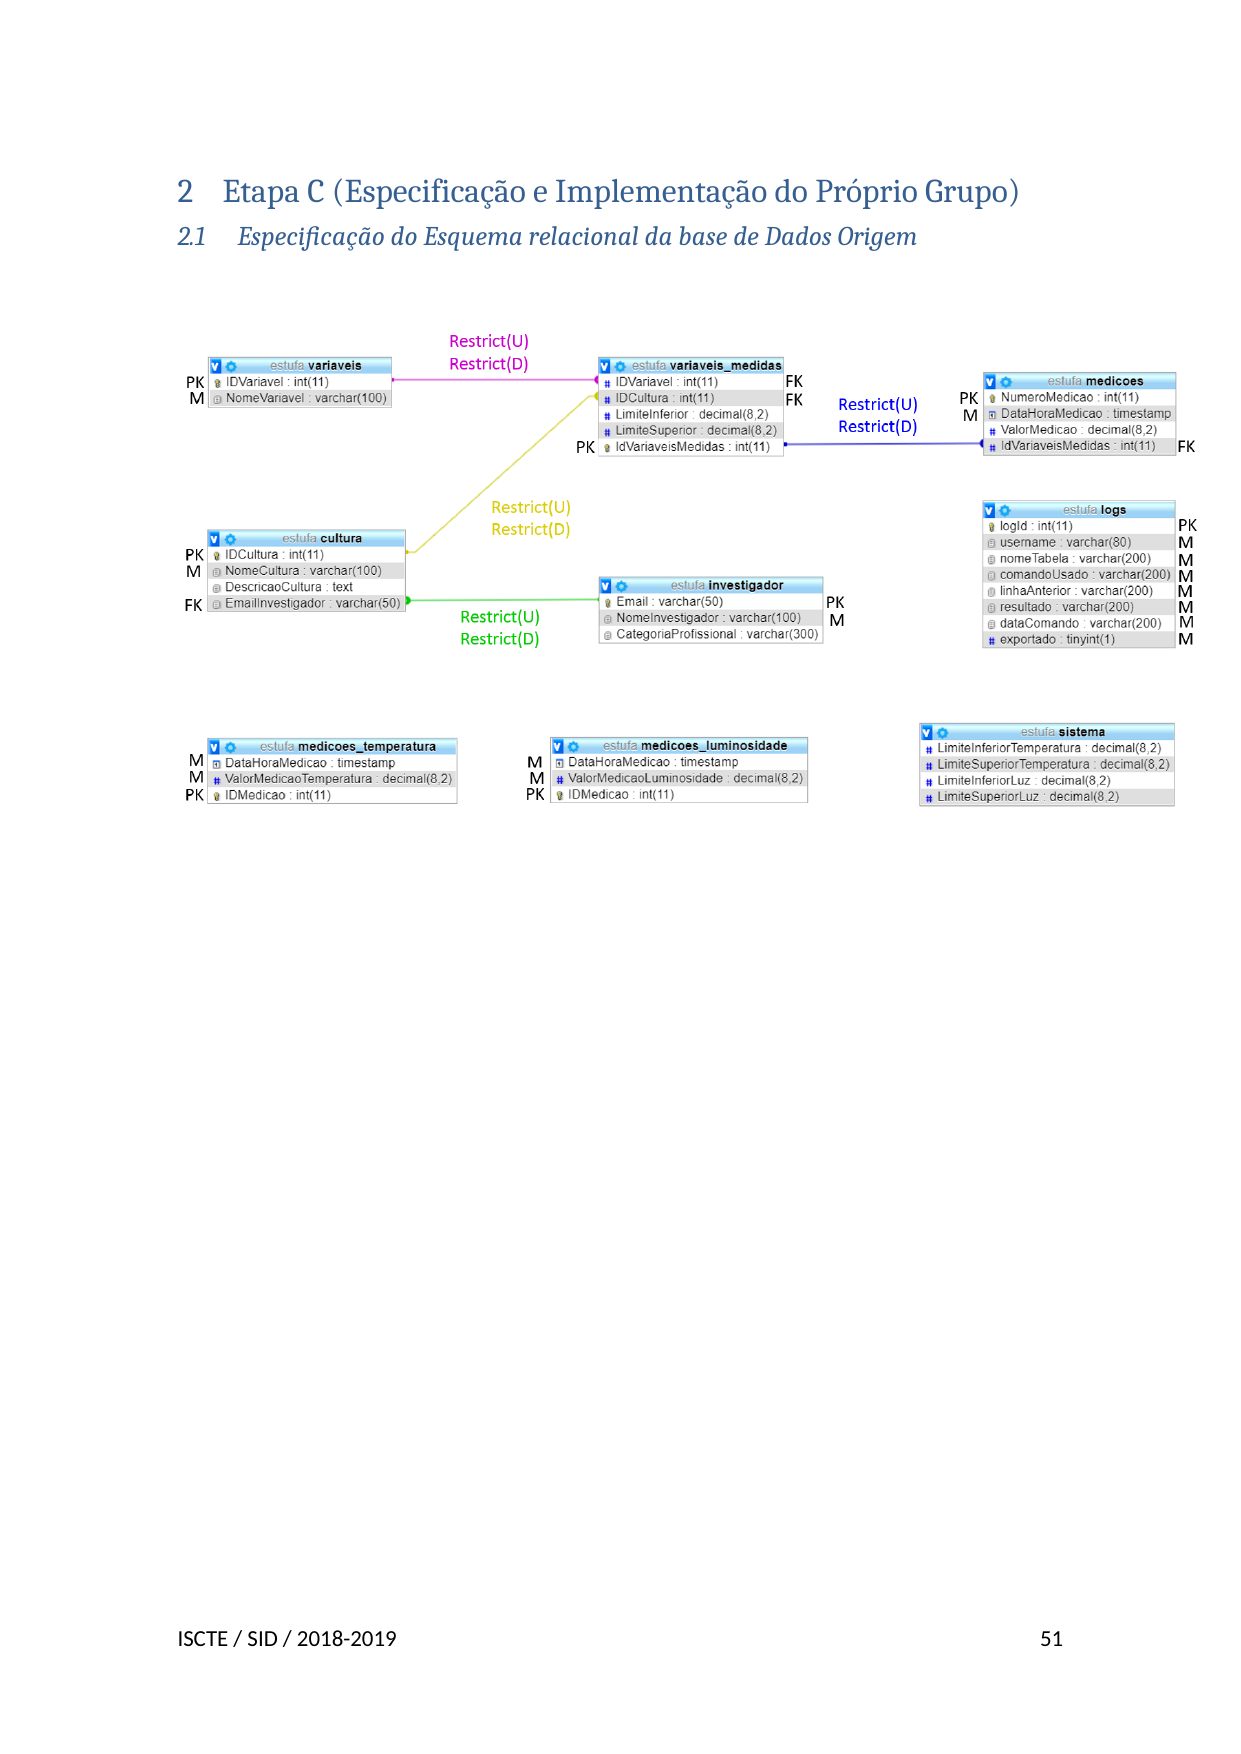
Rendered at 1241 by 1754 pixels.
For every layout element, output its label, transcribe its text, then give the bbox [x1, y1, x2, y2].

subtitle Etapa C (Especificação e Implementação do Próprio Grupo) [177, 173, 1063, 211]
picture [177, 334, 1201, 816]
subtitle Especificação do Esquema relacional da base de Dados Origem [177, 221, 1063, 252]
